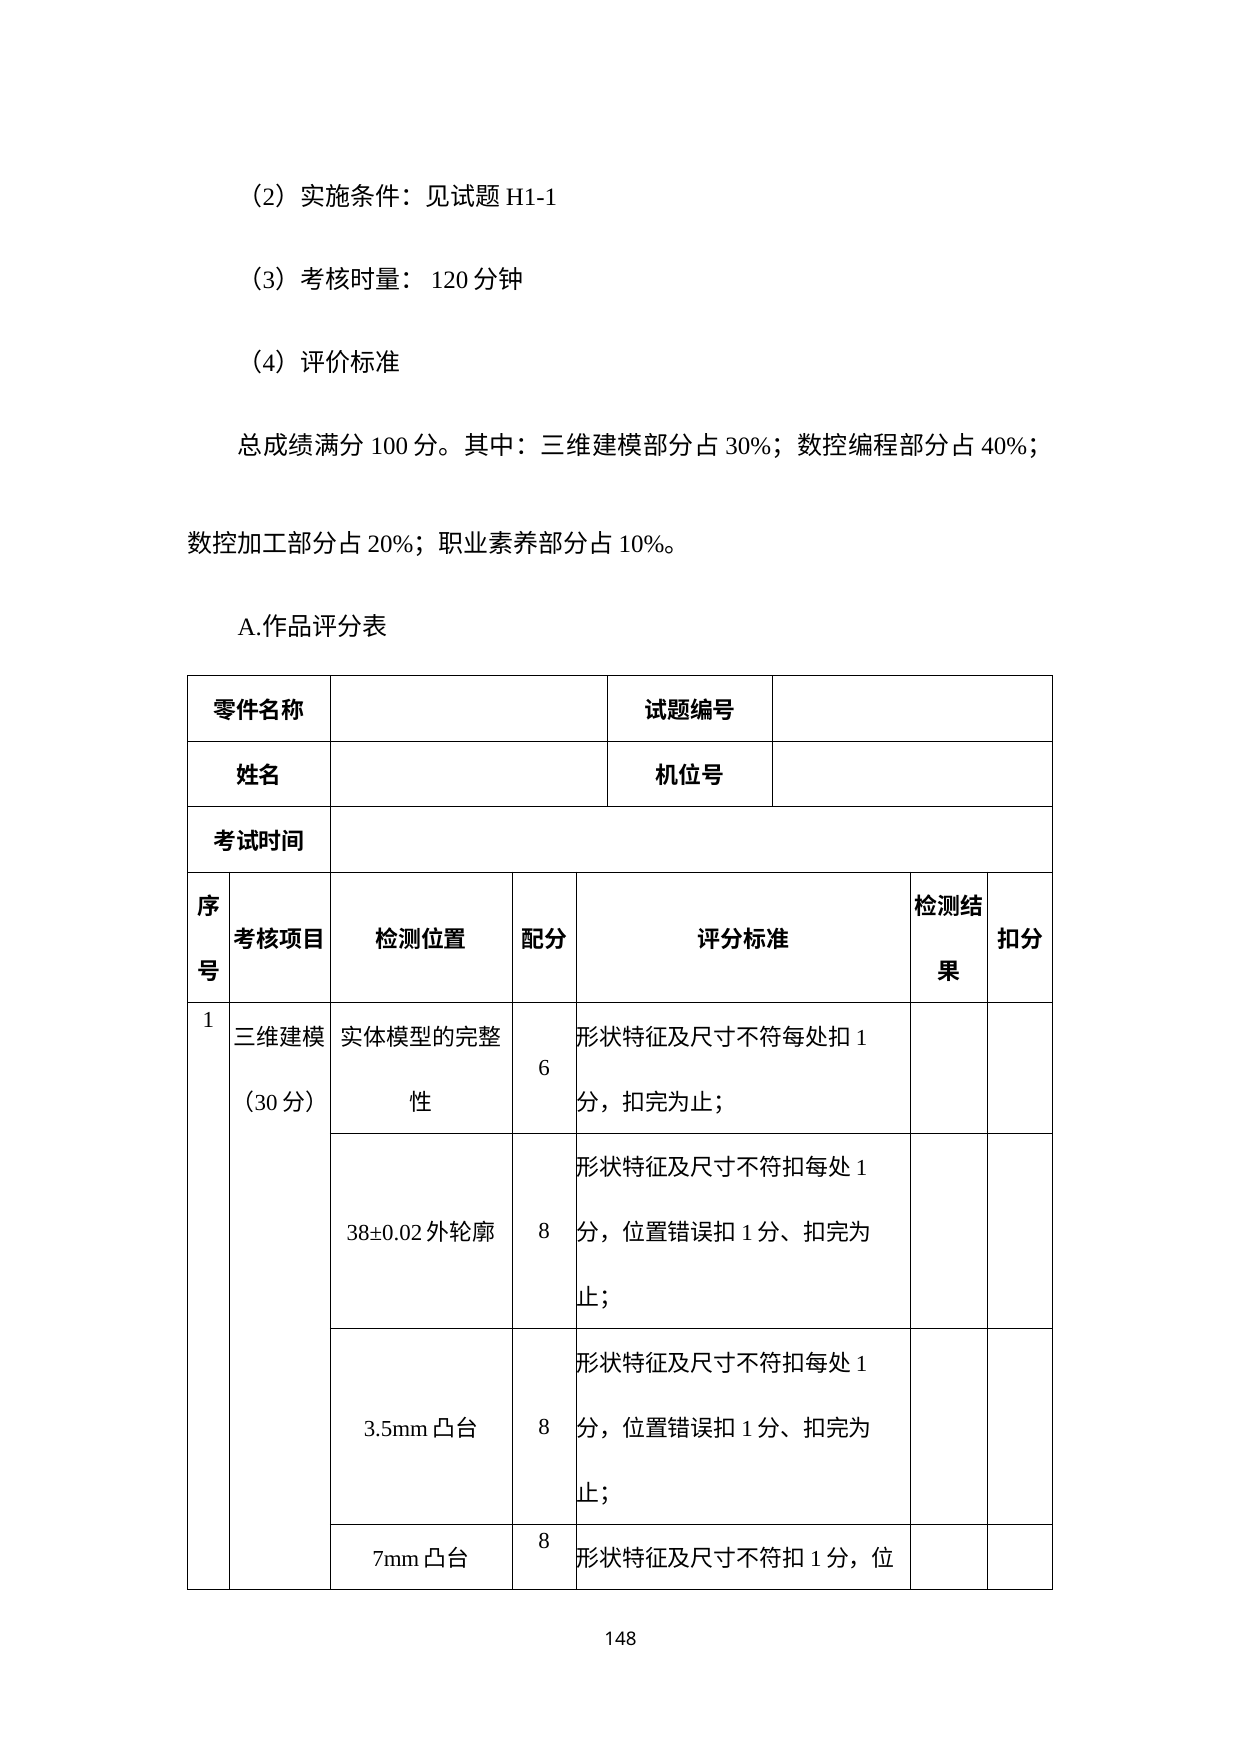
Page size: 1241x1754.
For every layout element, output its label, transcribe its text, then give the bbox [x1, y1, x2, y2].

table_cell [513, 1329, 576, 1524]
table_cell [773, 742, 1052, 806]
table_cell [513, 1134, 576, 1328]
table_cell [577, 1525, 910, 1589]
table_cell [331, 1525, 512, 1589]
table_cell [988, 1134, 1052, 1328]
text （2）实施条件：见试题 H1-1 [187, 162, 1053, 227]
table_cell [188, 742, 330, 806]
text （4）评价标准 [187, 328, 1053, 393]
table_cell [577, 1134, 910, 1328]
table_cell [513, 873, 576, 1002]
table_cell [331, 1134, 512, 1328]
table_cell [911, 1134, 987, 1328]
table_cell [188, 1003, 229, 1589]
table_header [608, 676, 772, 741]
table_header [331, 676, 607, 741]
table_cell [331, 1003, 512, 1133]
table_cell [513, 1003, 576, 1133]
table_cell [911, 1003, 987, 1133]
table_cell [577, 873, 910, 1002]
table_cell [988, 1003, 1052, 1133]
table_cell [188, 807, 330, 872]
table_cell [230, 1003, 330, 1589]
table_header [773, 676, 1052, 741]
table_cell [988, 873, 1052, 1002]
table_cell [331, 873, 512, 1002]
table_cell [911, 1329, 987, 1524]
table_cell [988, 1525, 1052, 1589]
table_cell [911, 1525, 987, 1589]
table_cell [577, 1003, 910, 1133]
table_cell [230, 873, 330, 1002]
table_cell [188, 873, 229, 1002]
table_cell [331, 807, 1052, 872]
text A.作品评分表 [237, 592, 1053, 657]
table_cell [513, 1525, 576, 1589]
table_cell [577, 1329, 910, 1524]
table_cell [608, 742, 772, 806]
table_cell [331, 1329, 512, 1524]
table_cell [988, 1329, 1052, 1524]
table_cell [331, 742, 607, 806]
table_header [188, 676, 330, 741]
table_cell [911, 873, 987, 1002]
text 总成绩满分100分。其中：三维建模部分占30%；数控编程部分占40%；数控加工部分占20%；职业素养部分占10%。 [187, 411, 1053, 574]
text （3）考核时量： 120分钟 [187, 245, 1053, 310]
